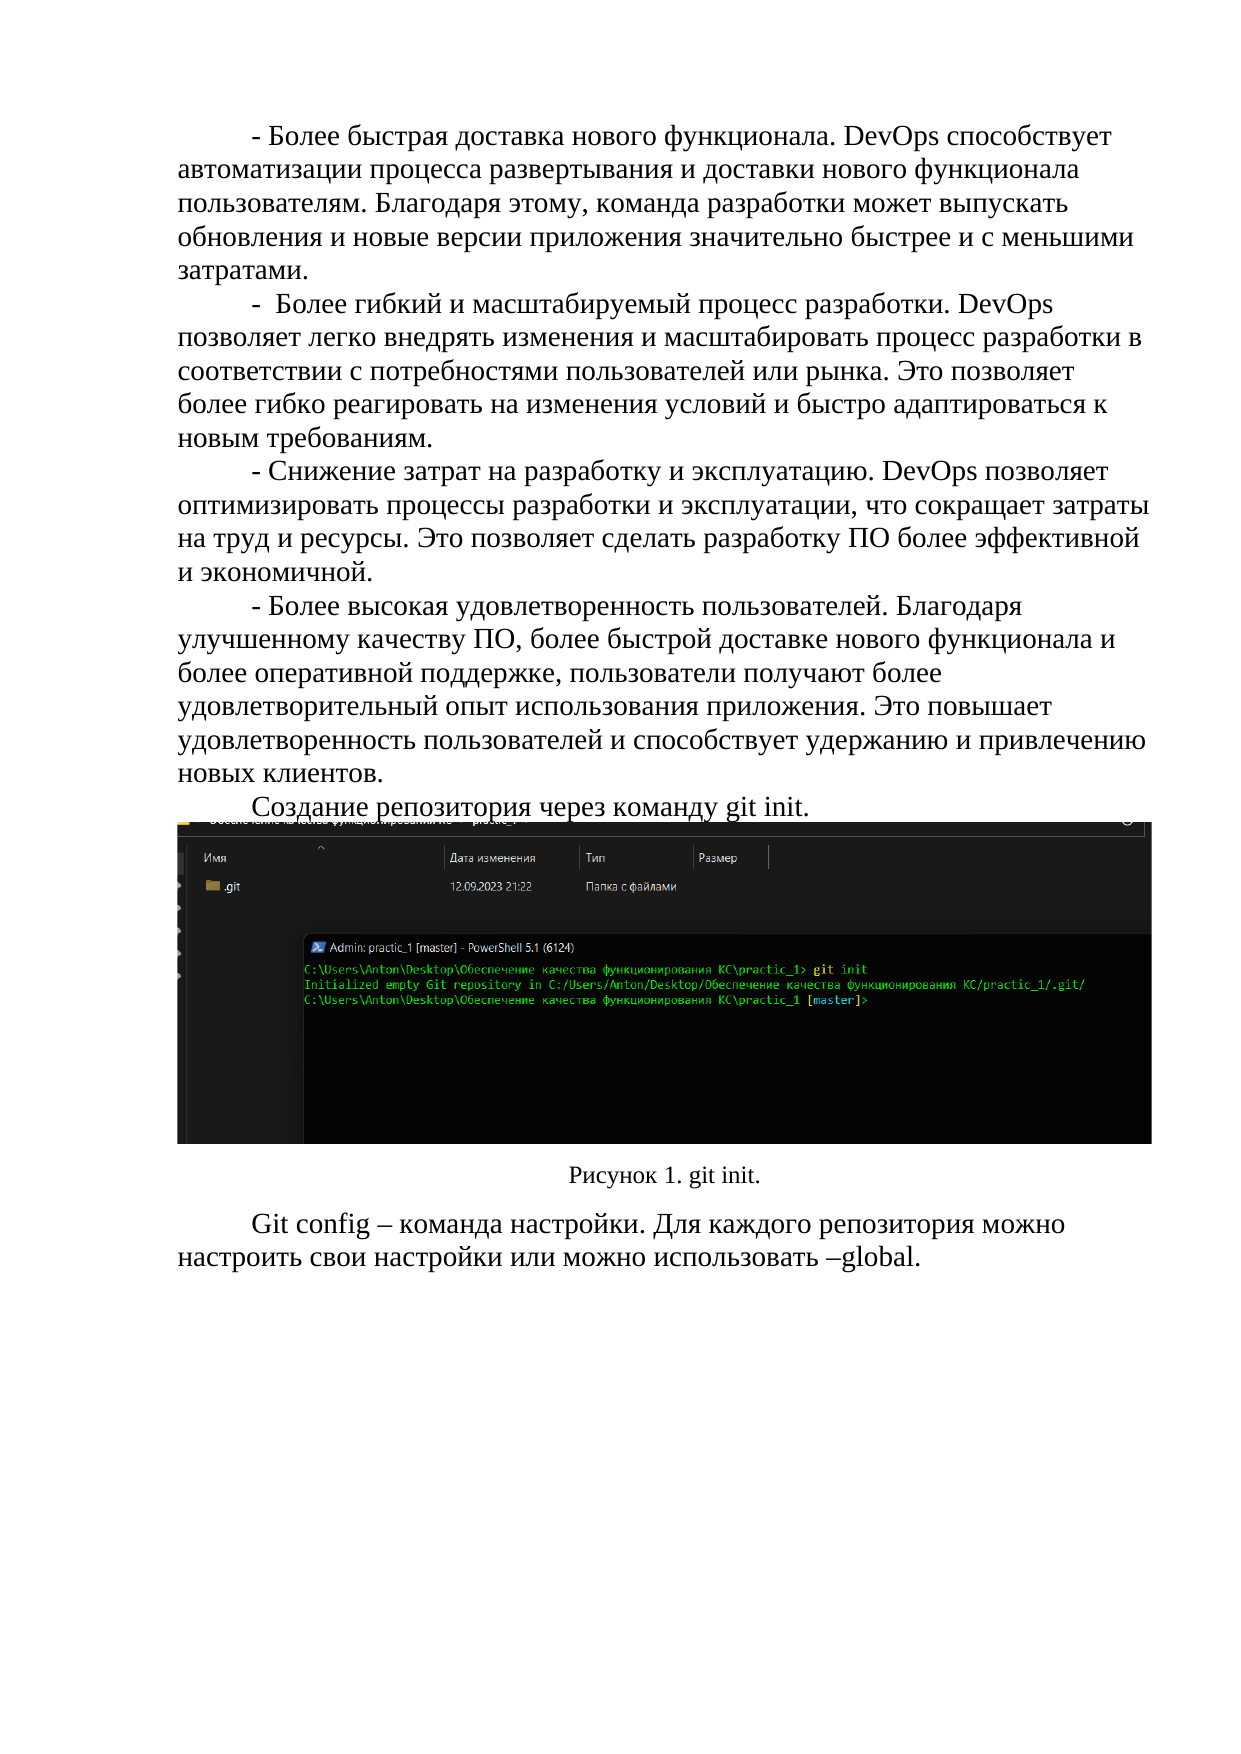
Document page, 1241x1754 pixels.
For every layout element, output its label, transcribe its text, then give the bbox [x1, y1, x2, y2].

text - Более высокая удовлетворенность пользователей. Благодаря улучшенному качеству ПО, более быстрой доставке нового функционала и более оперативной поддержке, пользователи получают более удовлетворительный опыт использования приложения. Это повышает удовлетворенность пользователей и способствует удержанию и привлечению новых клиентов. [177, 588, 1152, 789]
text Рисунок 1. git init. [177, 1160, 1152, 1189]
text - Более гибкий и масштабируемый процесс разработки. DevOps позволяет легко внедрять изменения и масштабировать процесс разработки в соответствии с потребностями пользователей или рынка. Это позволяет более гибко реагировать на изменения условий и быстро адаптироваться к новым требованиям. [177, 286, 1152, 453]
text Создание репозитория через команду git init. [177, 789, 1152, 822]
text Git config – команда настройки. Для каждого репозитория можно настроить свои настройки или можно использовать –global. [177, 1206, 1152, 1273]
picture [177, 822, 1152, 1144]
text - Более быстрая доставка нового функционала. DevOps способствует автоматизации процесса развертывания и доставки нового функционала пользователям. Благодаря этому, команда разработки может выпускать обновления и новые версии приложения значительно быстрее и с меньшими затратами. [177, 118, 1152, 286]
text - Снижение затрат на разработку и эксплуатацию. DevOps позволяет оптимизировать процессы разработки и эксплуатации, что сокращает затраты на труд и ресурсы. Это позволяет сделать разработку ПО более эффективной и экономичной. [177, 453, 1152, 588]
